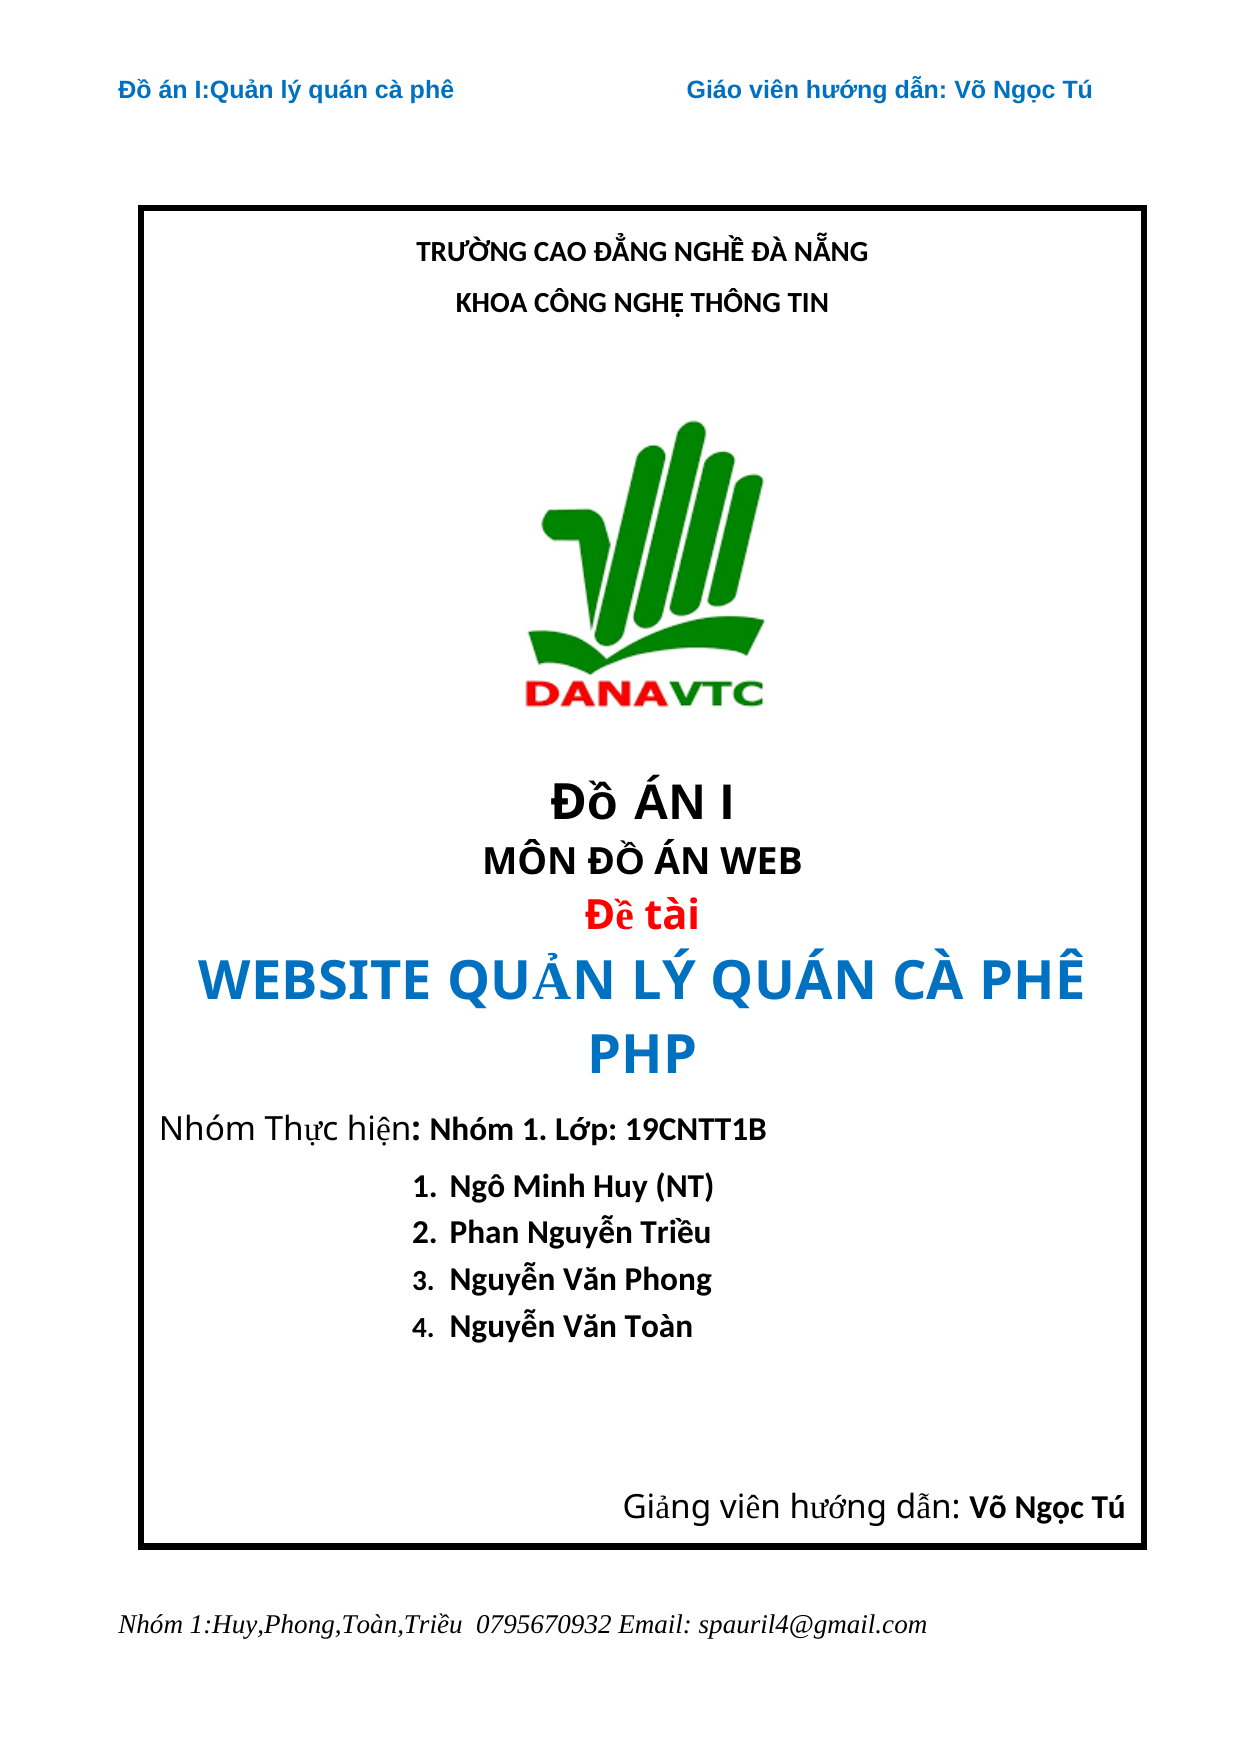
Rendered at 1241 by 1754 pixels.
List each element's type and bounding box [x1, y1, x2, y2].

picture [473, 385, 811, 751]
